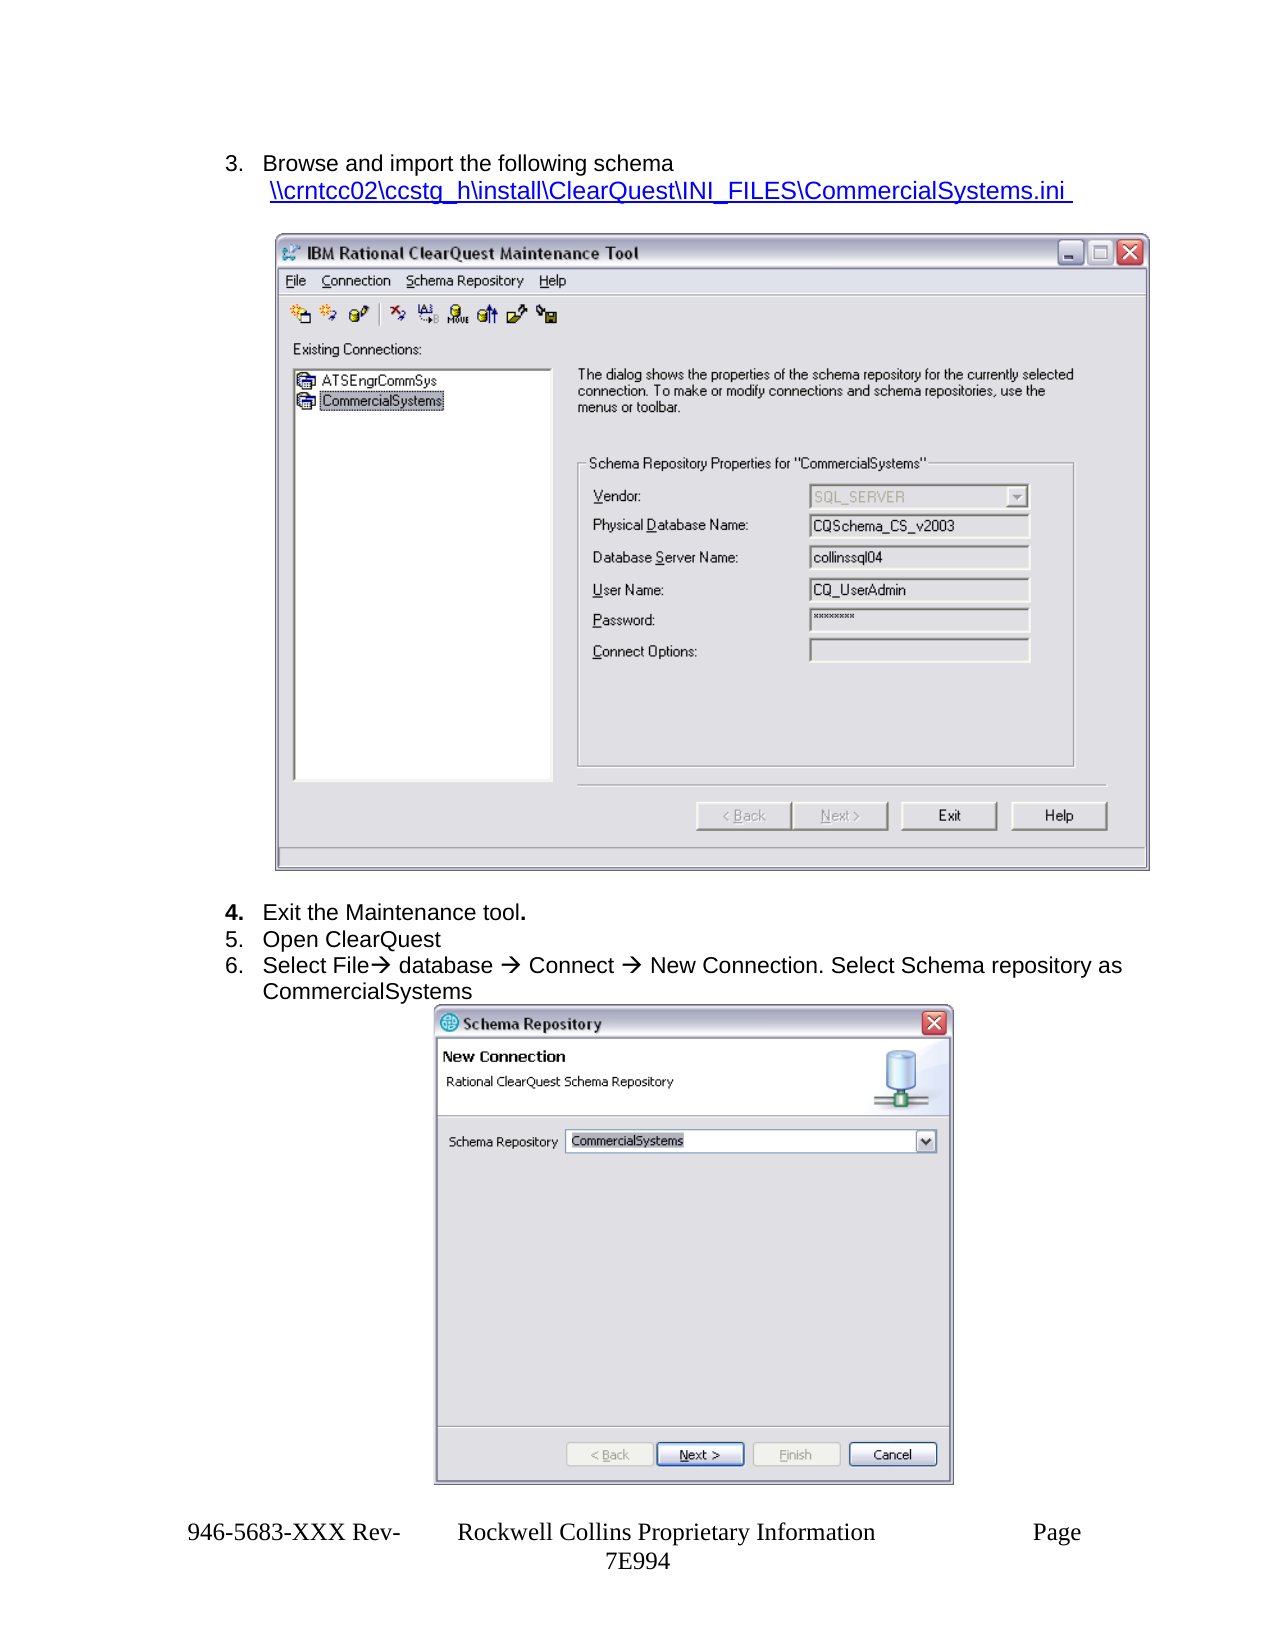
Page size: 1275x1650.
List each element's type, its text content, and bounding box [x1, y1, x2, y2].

list Open ClearQuest [225, 926, 1162, 952]
list Select File database Connect New Connection. Select Schema repository as CommercialSystems [225, 952, 1162, 1005]
picture [433, 1004, 954, 1485]
list Browse and import the following schema [225, 150, 1162, 176]
text \\crntcc02\ccstg_h\install\ClearQuest\INI_FILES\CommercialSystems.ini [202, 176, 1162, 205]
list Exit the Maintenance tool. [225, 899, 1162, 926]
picture [275, 233, 1150, 871]
